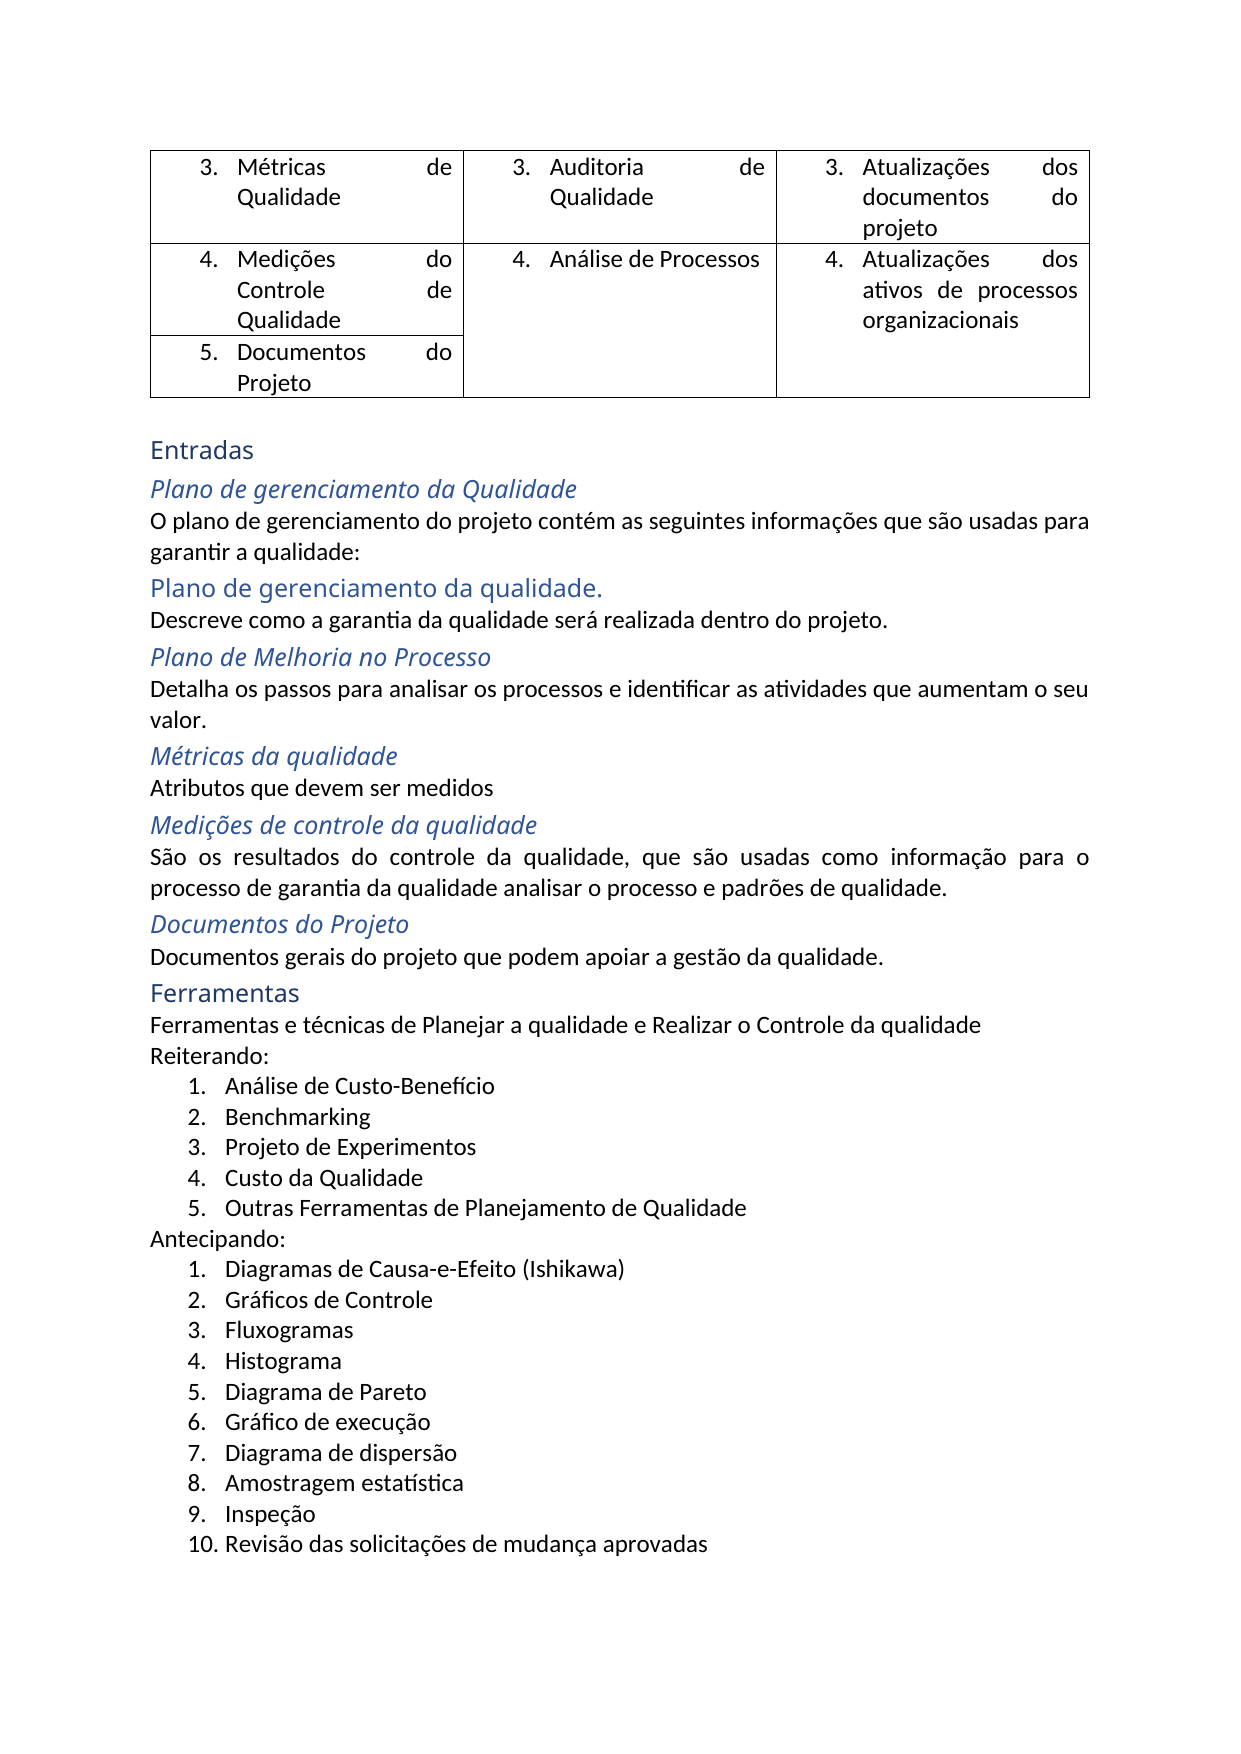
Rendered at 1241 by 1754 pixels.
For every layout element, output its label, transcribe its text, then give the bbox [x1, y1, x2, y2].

text Detalha os passos para analisar os processos e identificar as atividades que aumentam o seu valor. [150, 673, 1090, 734]
text Descreve como a garantia da qualidade será realizada dentro do projeto. [150, 604, 1090, 635]
list Diagrama de dispersão [187, 1437, 1090, 1467]
text São os resultados do controle da qualidade, que são usadas como informação para o processo de garantia da qualidade analisar o processo e padrões de qualidade. [150, 841, 1090, 902]
table_cell Análise de Processos [464, 244, 776, 397]
list Histograma [187, 1345, 1090, 1376]
list Gráfico de execução [187, 1406, 1090, 1437]
table_cell Documentos do Projeto [151, 336, 463, 397]
text Ferramentas e técnicas de Planejar a qualidade e Realizar o Controle da qualidade [150, 1009, 1090, 1040]
list Revisão das solicitações de mudança aprovadas [187, 1528, 1090, 1559]
table_cell Métricas de Qualidade [151, 151, 463, 243]
text O plano de gerenciamento do projeto contém as seguintes informações que são usadas para garantir a qualidade: [150, 505, 1090, 566]
subtitle Plano de gerenciamento da Qualidade [150, 471, 1090, 505]
list Diagramas de Causa-e-Efeito (Ishikawa) [187, 1253, 1090, 1284]
table_cell Medições do Controle de Qualidade [151, 244, 463, 335]
list Fluxogramas [187, 1314, 1090, 1345]
subtitle Plano de Melhoria no Processo [150, 639, 1090, 673]
subtitle Documentos do Projeto [150, 907, 1090, 941]
subtitle Entradas [150, 433, 1090, 467]
list Outras Ferramentas de Planejamento de Qualidade [187, 1192, 1090, 1223]
table_cell Atualizações dos documentos do projeto [777, 151, 1089, 243]
text Documentos gerais do projeto que podem apoiar a gestão da qualidade. [150, 941, 1090, 971]
subtitle Métricas da qualidade [150, 738, 1090, 773]
table_cell Auditoria de Qualidade [464, 151, 776, 243]
list Projeto de Experimentos [187, 1131, 1090, 1162]
list Amostragem estatística [187, 1467, 1090, 1498]
list Análise de Custo-Benefício [187, 1070, 1090, 1101]
list Inspeção [187, 1498, 1090, 1528]
list Custo da Qualidade [187, 1162, 1090, 1192]
subtitle Ferramentas [150, 975, 1090, 1009]
text Antecipando: [150, 1223, 1090, 1253]
list Benchmarking [187, 1101, 1090, 1131]
subtitle Plano de gerenciamento da qualidade. [150, 571, 1090, 604]
text Atributos que devem ser medidos [150, 773, 1090, 803]
list Diagrama de Pareto [187, 1376, 1090, 1406]
table_cell Atualizações dos ativos de processos organizacionais [777, 244, 1089, 397]
text Reiterando: [150, 1040, 1090, 1070]
list Gráficos de Controle [187, 1284, 1090, 1314]
subtitle Medições de controle da qualidade [150, 807, 1090, 841]
